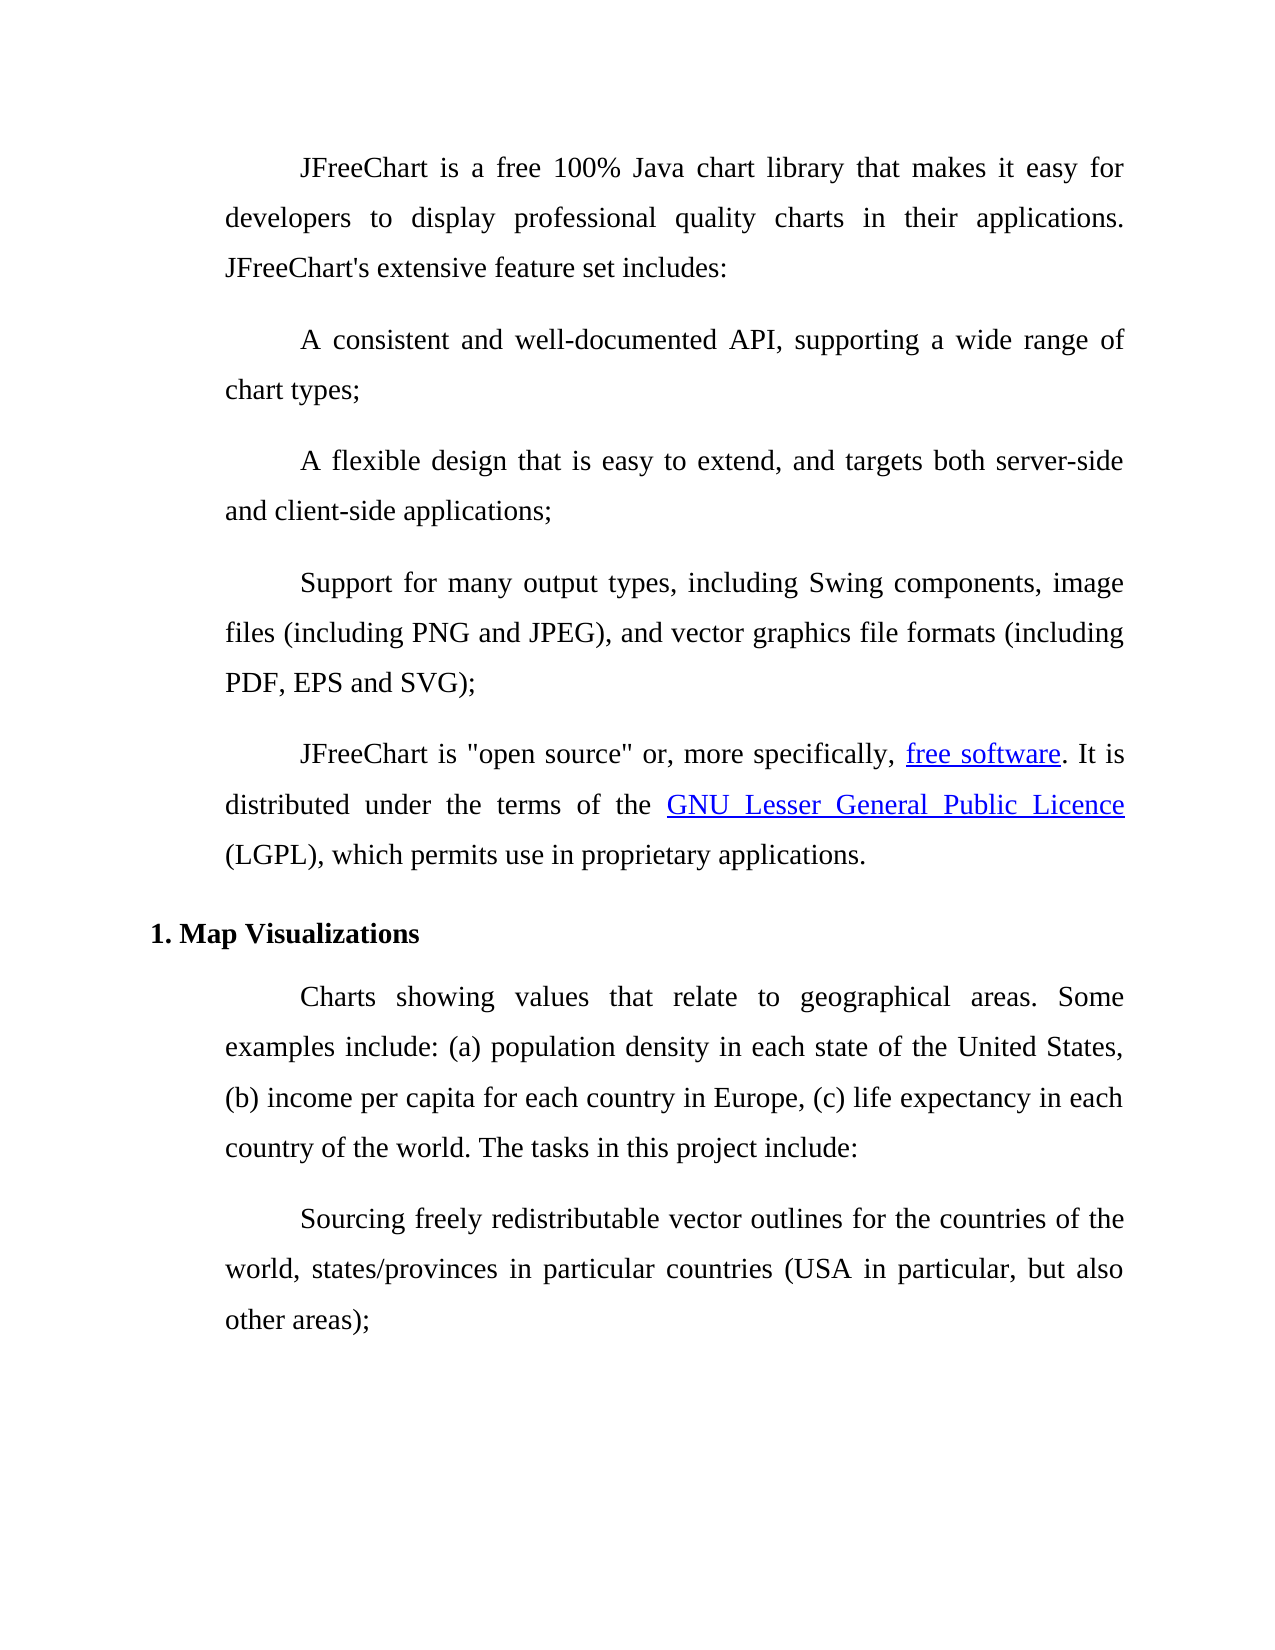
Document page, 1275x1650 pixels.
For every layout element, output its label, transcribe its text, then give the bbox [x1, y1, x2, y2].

text A flexible design that is easy to extend, and targets both server-side and client-side applications; [225, 443, 1125, 527]
text Sourcing freely redistributable vector outlines for the countries of the world, states/provinces in particular countries (USA in particular, but also other areas); [225, 1201, 1125, 1336]
text JFreeChart is a free 100% Java chart library that makes it easy for developers to display professional quality charts in their applications. JFreeChart's extensive feature set includes: [225, 150, 1125, 284]
text A consistent and well-documented API, supporting a wide range of chart types; [225, 322, 1125, 406]
subtitle 1. Map Visualizations [150, 917, 1125, 950]
text Charts showing values that relate to geographical areas. Some examples include: (a) population density in each state of the United States, (b) income per capita for each country in Europe, (c) life expectancy in each country of the world. The tasks in this project include: [225, 979, 1125, 1164]
text JFreeChart is "open source" or, more specifically, free software. It is distributed under the terms of the GNU Lesser General Public Licence (LGPL), which permits use in proprietary applications. [225, 736, 1125, 871]
text Support for many output types, including Swing components, image files (including PNG and JPEG), and vector graphics file formats (including PDF, EPS and SVG); [225, 565, 1125, 699]
